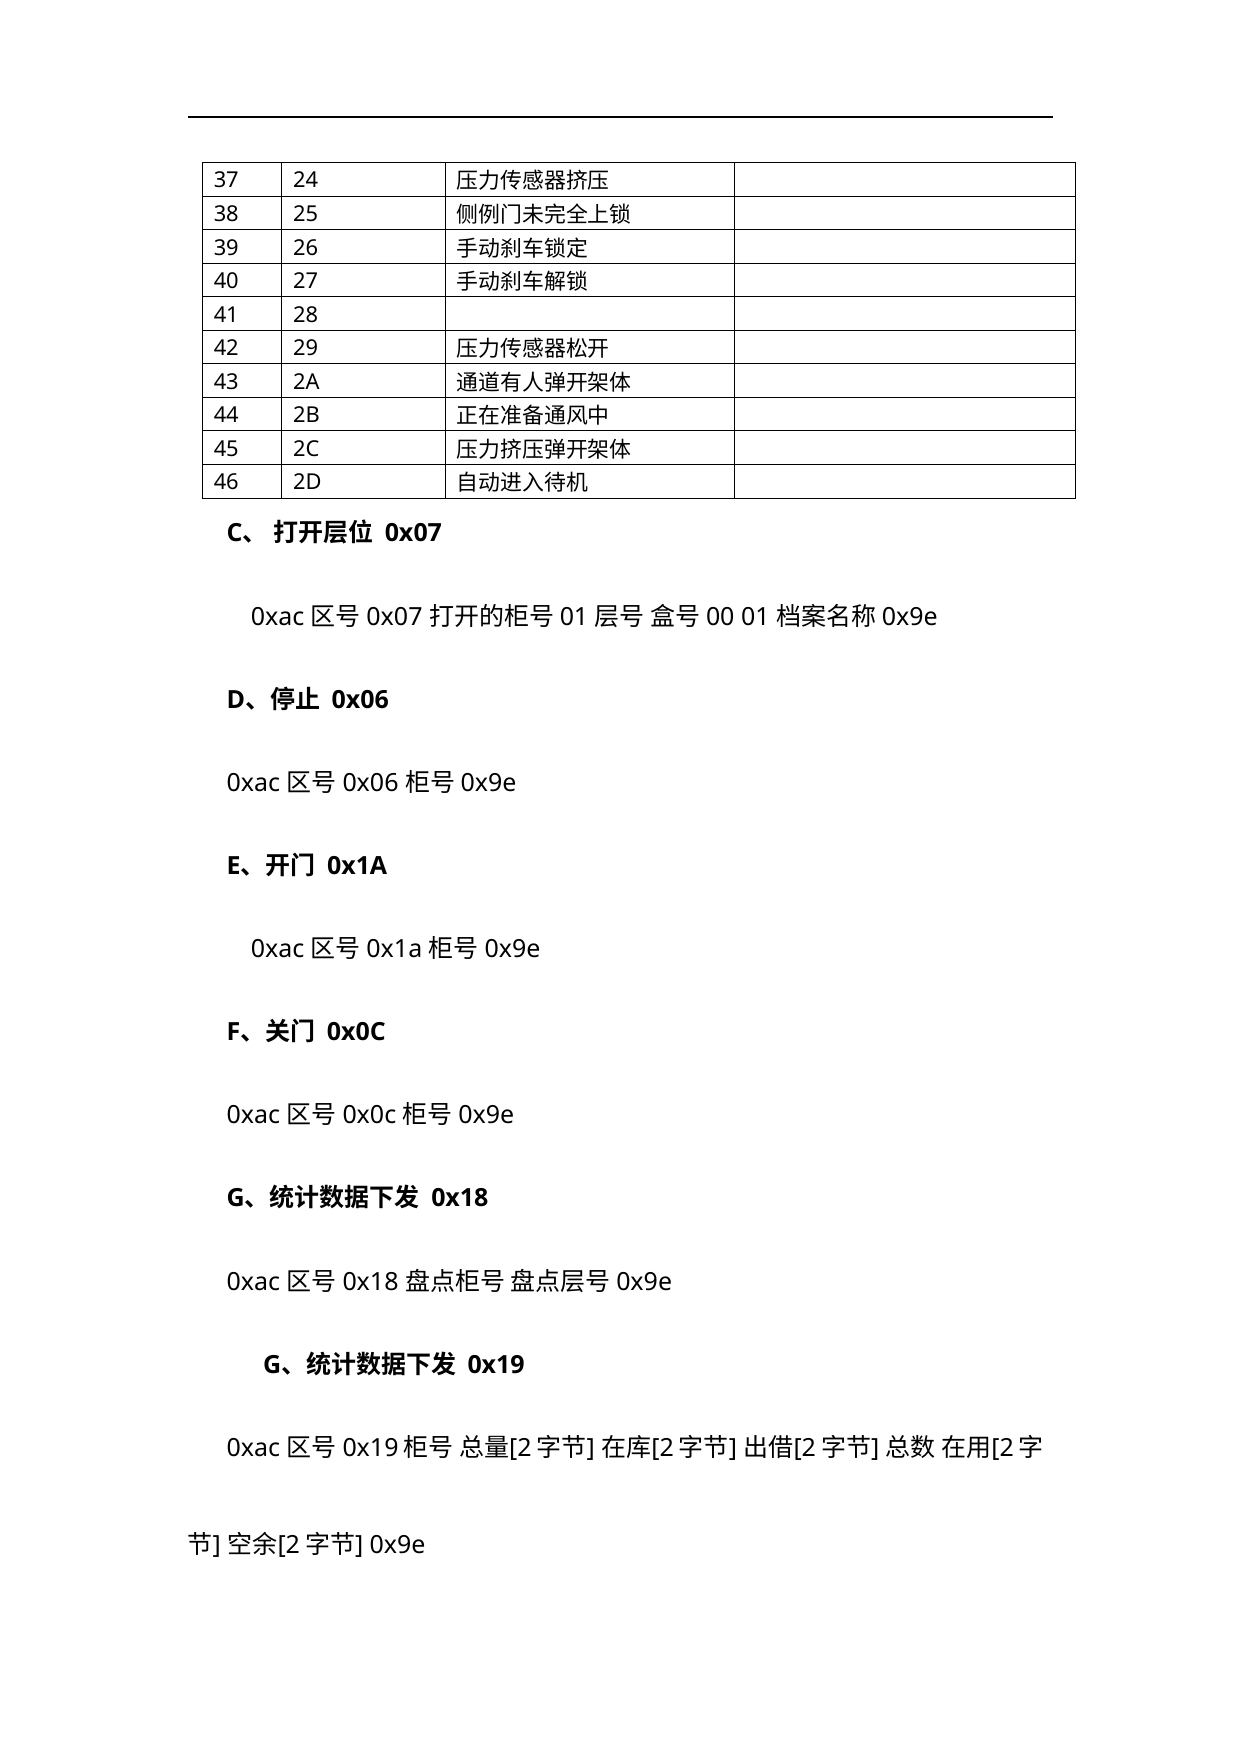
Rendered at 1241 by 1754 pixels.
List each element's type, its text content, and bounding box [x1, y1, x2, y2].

text 0xac 区号 0x19柜号 总量[2字节] 在库[2字节] 出借[2字节] 总数 在用[2字节] 空余[2字节] 0x9e [187, 1413, 1053, 1575]
table_cell 2D [282, 465, 445, 497]
text G、统计数据下发 0x19 [187, 1330, 1053, 1395]
text 0xac 区号 0x18 盘点柜号 盘点层号 0x9e [187, 1247, 1053, 1312]
text E、开门 0x1A [187, 831, 1053, 896]
table_cell 44 [203, 398, 281, 430]
text 0xac 区号 0x06 柜号 0x9e [187, 748, 1053, 813]
table_cell 43 [203, 364, 281, 397]
table_cell 正在准备通风中 [446, 398, 734, 430]
table_cell [735, 163, 1075, 196]
table_cell 侧例门未完全上锁 [446, 197, 734, 229]
table_cell 26 [282, 230, 445, 263]
table_cell 29 [282, 331, 445, 363]
table_cell [735, 398, 1075, 430]
table_cell 40 [203, 264, 281, 296]
text F、关门 0x0C [187, 997, 1053, 1062]
table_cell 2B [282, 398, 445, 430]
table_cell 压力传感器挤压 [446, 163, 734, 196]
table_cell 手动刹车解锁 [446, 264, 734, 296]
text C、 打开层位 0x07 [187, 498, 1053, 563]
table_cell 通道有人弹开架体 [446, 364, 734, 397]
table_cell 2A [282, 364, 445, 397]
table_cell 46 [203, 465, 281, 497]
text 0xac 区号 0x07 打开的柜号 01 层号 盒号 00 01 档案名称 0x9e [187, 582, 1053, 647]
table_cell 手动刹车锁定 [446, 230, 734, 263]
table_cell 28 [282, 297, 445, 330]
table_cell [735, 331, 1075, 363]
table_cell 25 [282, 197, 445, 229]
table_cell 42 [203, 331, 281, 363]
table_cell [735, 264, 1075, 296]
table_cell 压力挤压弹开架体 [446, 431, 734, 464]
table_cell 24 [282, 163, 445, 196]
text G、统计数据下发 0x18 [187, 1163, 1053, 1228]
table_cell [735, 230, 1075, 263]
table_cell 2C [282, 431, 445, 464]
table_cell [735, 297, 1075, 330]
table_cell 45 [203, 431, 281, 464]
table_cell [735, 431, 1075, 464]
text D、停止 0x06 [187, 665, 1053, 730]
table_cell [735, 364, 1075, 397]
table_cell 38 [203, 197, 281, 229]
table_cell [735, 465, 1075, 497]
table_cell 37 [203, 163, 281, 196]
table_cell [446, 297, 734, 330]
table_cell [735, 197, 1075, 229]
table_cell 39 [203, 230, 281, 263]
table_cell 自动进入待机 [446, 465, 734, 497]
text 0xac 区号 0x0c 柜号 0x9e [187, 1080, 1053, 1145]
table_cell 压力传感器松开 [446, 331, 734, 363]
text 0xac 区号 0x1a 柜号 0x9e [187, 914, 1053, 979]
table_cell 41 [203, 297, 281, 330]
table_cell 27 [282, 264, 445, 296]
